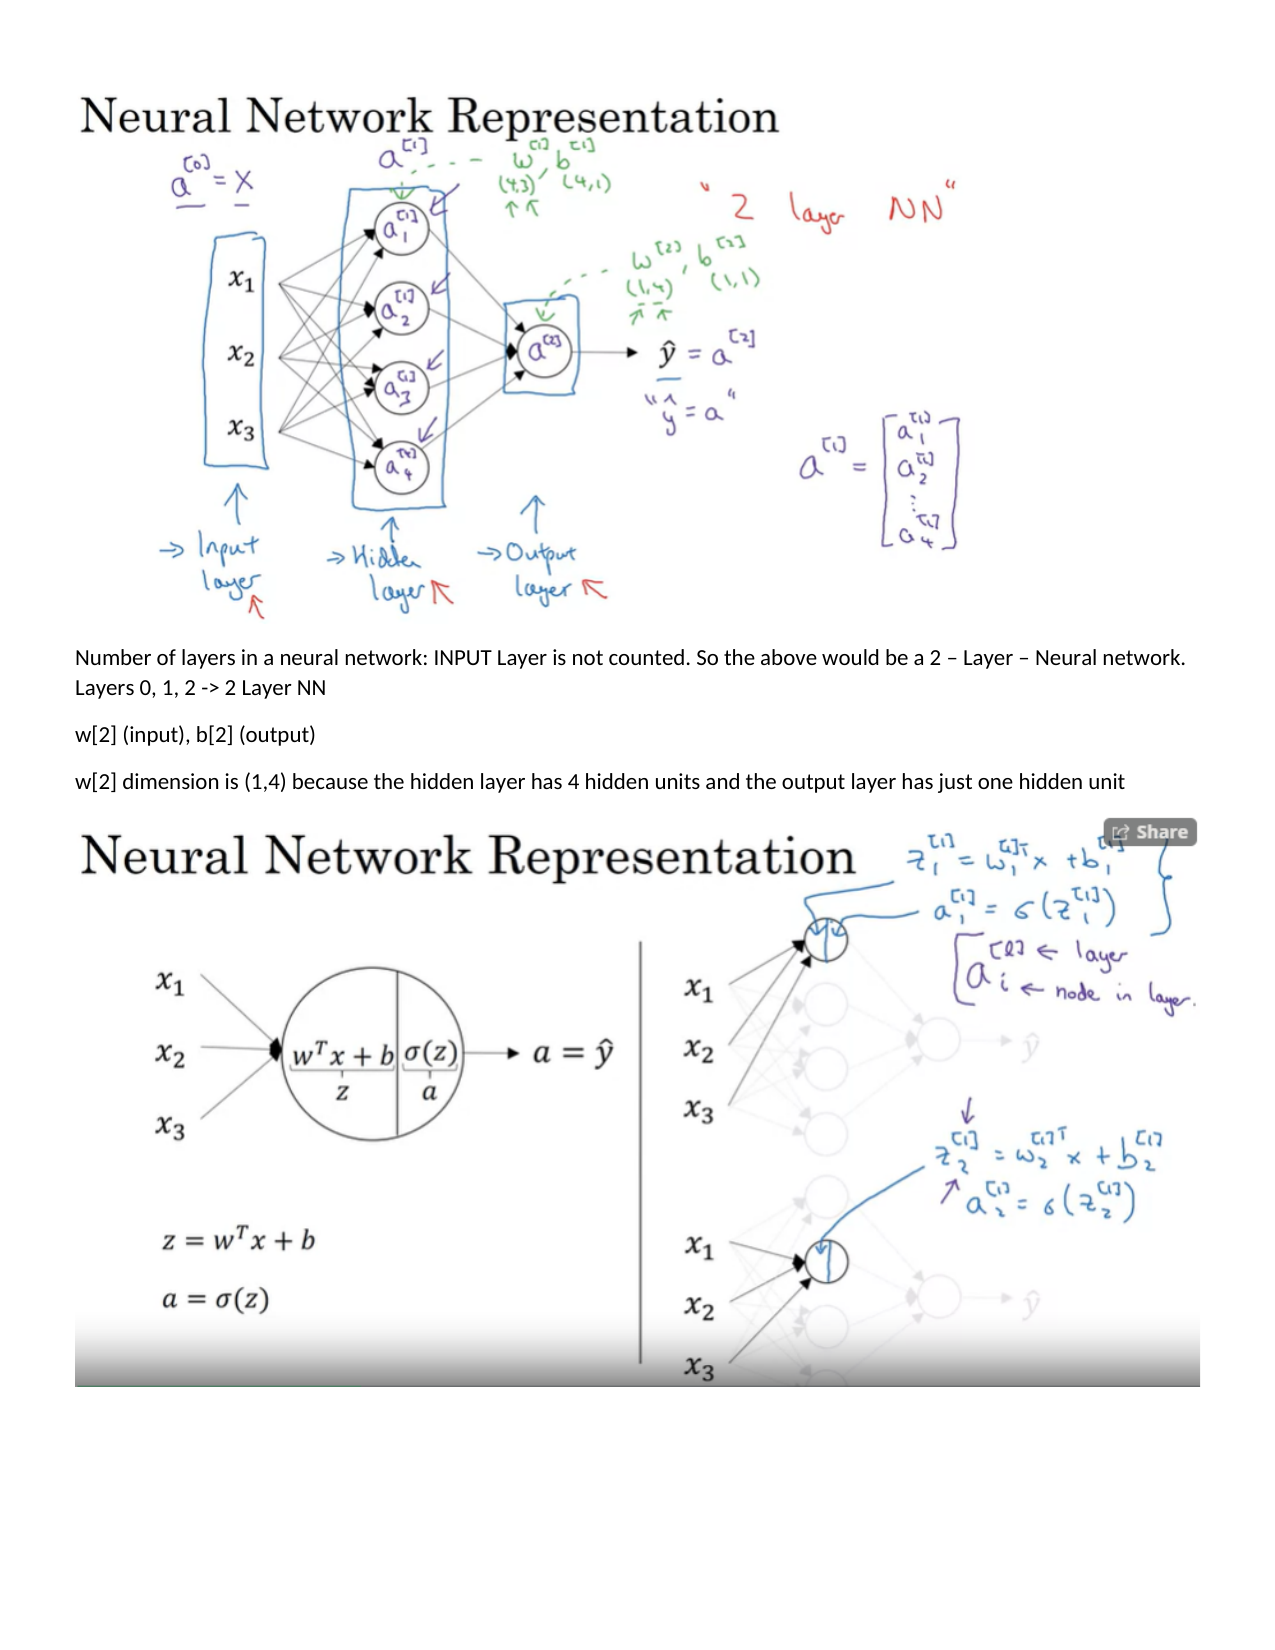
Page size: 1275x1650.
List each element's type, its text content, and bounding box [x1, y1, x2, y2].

picture [75, 75, 976, 624]
text w[2] dimension is (1,4) because the hidden layer has 4 hidden units and the output layer has just one hidden unit [75, 767, 1200, 795]
picture [75, 813, 1200, 1387]
text Number of layers in a neural network: INPUT Layer is not counted. So the above would be a 2 – Layer – Neural network. Layers 0, 1, 2 -> 2 Layer NN [75, 643, 1200, 701]
text w[2] (input), b[2] (output) [75, 720, 1200, 748]
